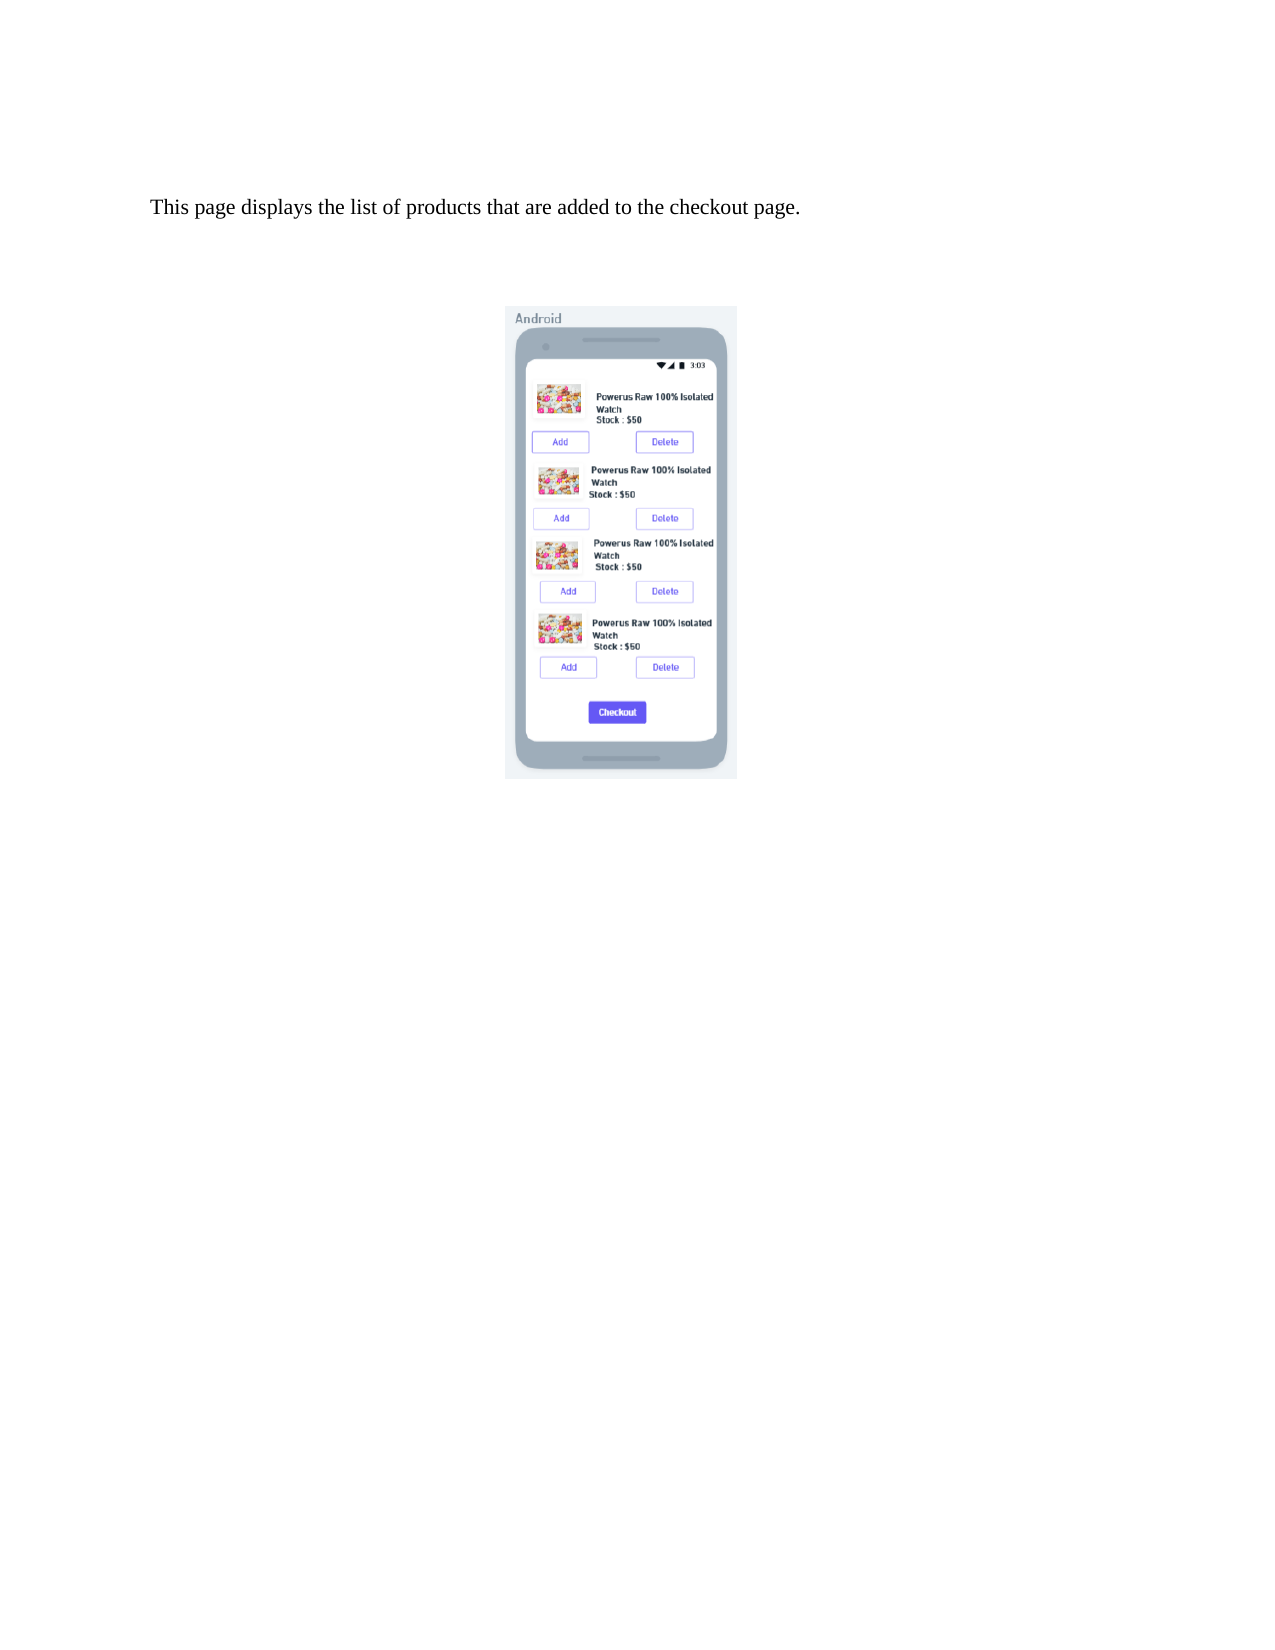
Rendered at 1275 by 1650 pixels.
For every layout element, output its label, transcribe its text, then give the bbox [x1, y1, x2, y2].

text This page displays the list of products that are added to the checkout page. [150, 194, 1125, 219]
picture [505, 306, 775, 812]
